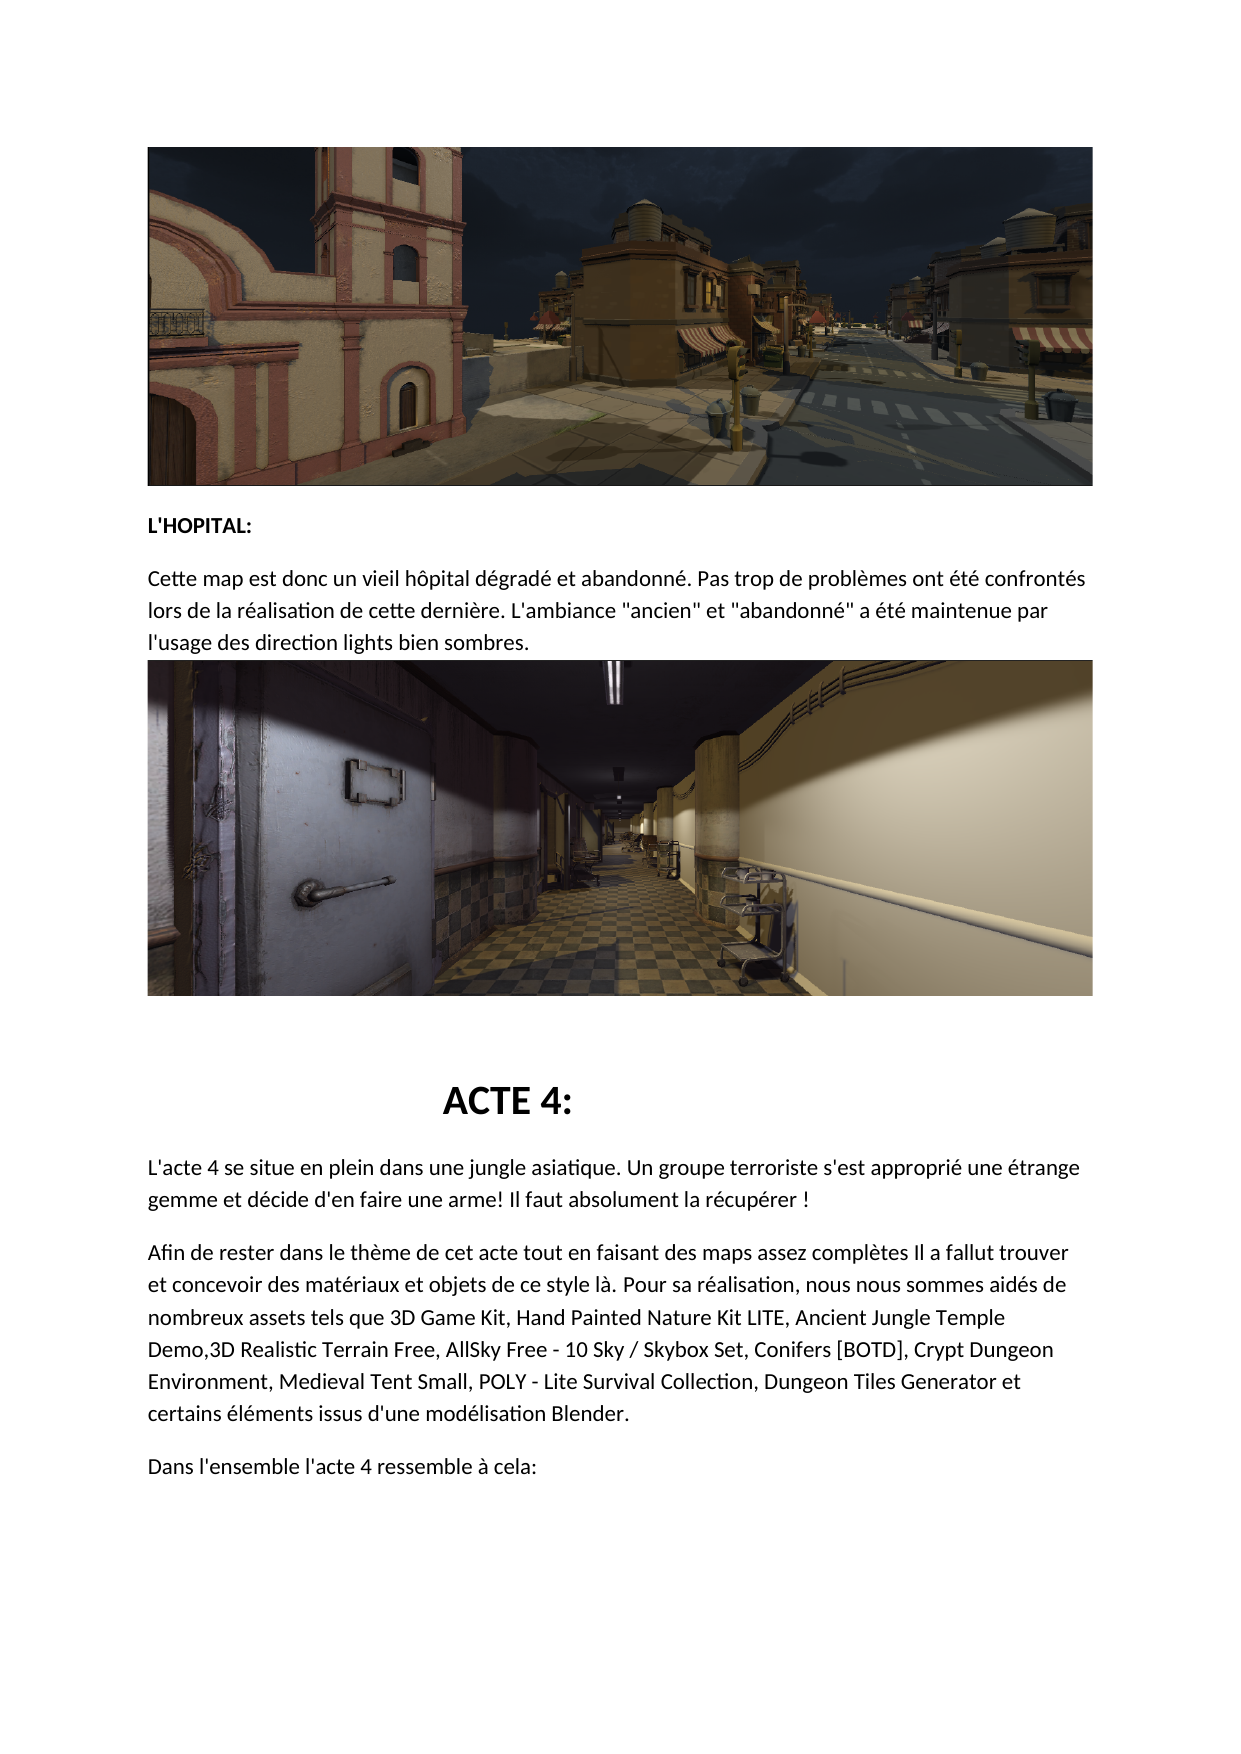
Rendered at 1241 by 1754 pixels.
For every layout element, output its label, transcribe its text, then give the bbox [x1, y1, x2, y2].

text ACTE 4: [148, 1074, 1093, 1125]
text Afin de rester dans le thème de cet acte tout en faisant des maps assez complètes Il a fallut trouver et concevoir des matériaux et objets de ce style là. Pour sa réalisation, nous nous sommes aidés de nombreux assets tels que 3D Game Kit, Hand Painted Nature Kit LITE, Ancient Jungle Temple Demo,3D Realistic Terrain Free, AllSky Free - 10 Sky / Skybox Set, Conifers [BOTD], Crypt Dungeon Environment, Medieval Tent Small, POLY - Lite Survival Collection, Dungeon Tiles Generator et certains éléments issus d'une modélisation Blender. [148, 1238, 1093, 1427]
picture [147, 660, 1093, 996]
text Cette map est donc un vieil hôpital dégradé et abandonné. Pas trop de problèmes ont été confrontés lors de la réalisation de cette dernière. L'ambiance "ancien" et "abandonné" a été maintenue par l'usage des direction lights bien sombres. [148, 564, 1093, 660]
picture [147, 147, 1093, 486]
text Dans l'ensemble l'acte 4 ressemble à cela: [148, 1452, 1093, 1480]
text L'acte 4 se situe en plein dans une jungle asiatique. Un groupe terroriste s'est approprié une étrange gemme et décide d'en faire une arme! Il faut absolument la récupérer ! [148, 1153, 1093, 1213]
text L'HOPITAL: [148, 511, 1093, 539]
